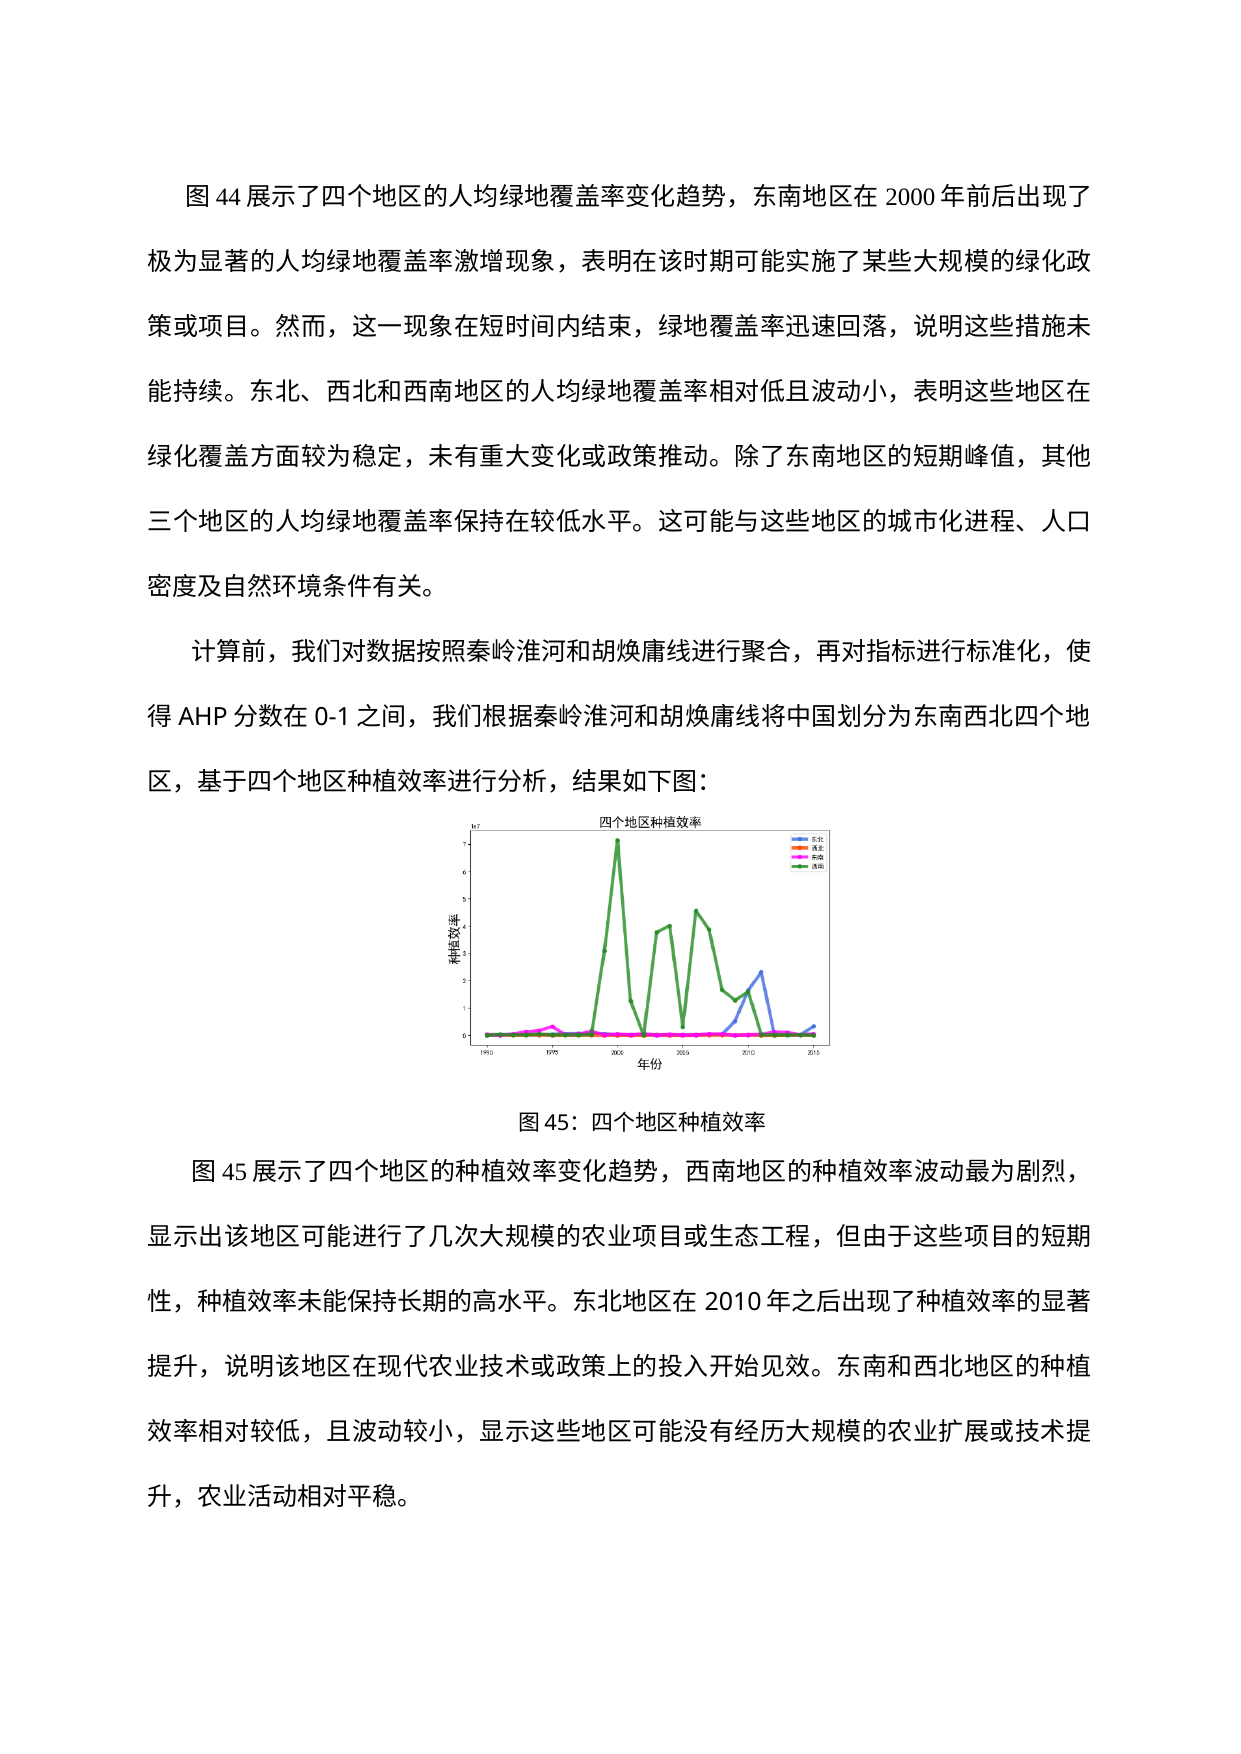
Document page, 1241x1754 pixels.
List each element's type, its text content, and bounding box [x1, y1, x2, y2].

text 图45展示了四个地区的种植效率变化趋势，西南地区的种植效率波动最为剧烈，显示出该地区可能进行了几次大规模的农业项目或生态工程，但由于这些项目的短期性，种植效率未能保持长期的高水平。东北地区在2010年之后出现了种植效率的显著提升，说明该地区在现代农业技术或政策上的投入开始见效。东南和西北地区的种植效率相对较低，且波动较小，显示这些地区可能没有经历大规模的农业扩展或技术提升，农业活动相对平稳。 [148, 1137, 1092, 1527]
text 计算前，我们对数据按照秦岭淮河和胡焕庸线进行聚合，再对指标进行标准化，使得AHP分数在0-1之间，我们根据秦岭淮河和胡焕庸线将中国划分为东南西北四个地区，基于四个地区种植效率进行分析，结果如下图： [148, 617, 1092, 812]
text 图44展示了四个地区的人均绿地覆盖率变化趋势，东南地区在2000年前后出现了极为显著的人均绿地覆盖率激增现象，表明在该时期可能实施了某些大规模的绿化政策或项目。然而，这一现象在短时间内结束，绿地覆盖率迅速回落，说明这些措施未能持续。东北、西北和西南地区的人均绿地覆盖率相对低且波动小，表明这些地区在绿化覆盖方面较为稳定，未有重大变化或政策推动。除了东南地区的短期峰值，其他三个地区的人均绿地覆盖率保持在较低水平。这可能与这些地区的城市化进程、人口密度及自然环境条件有关。 [148, 162, 1092, 617]
text 图45：四个地区种植效率 [148, 1104, 1092, 1137]
picture [443, 812, 834, 1074]
